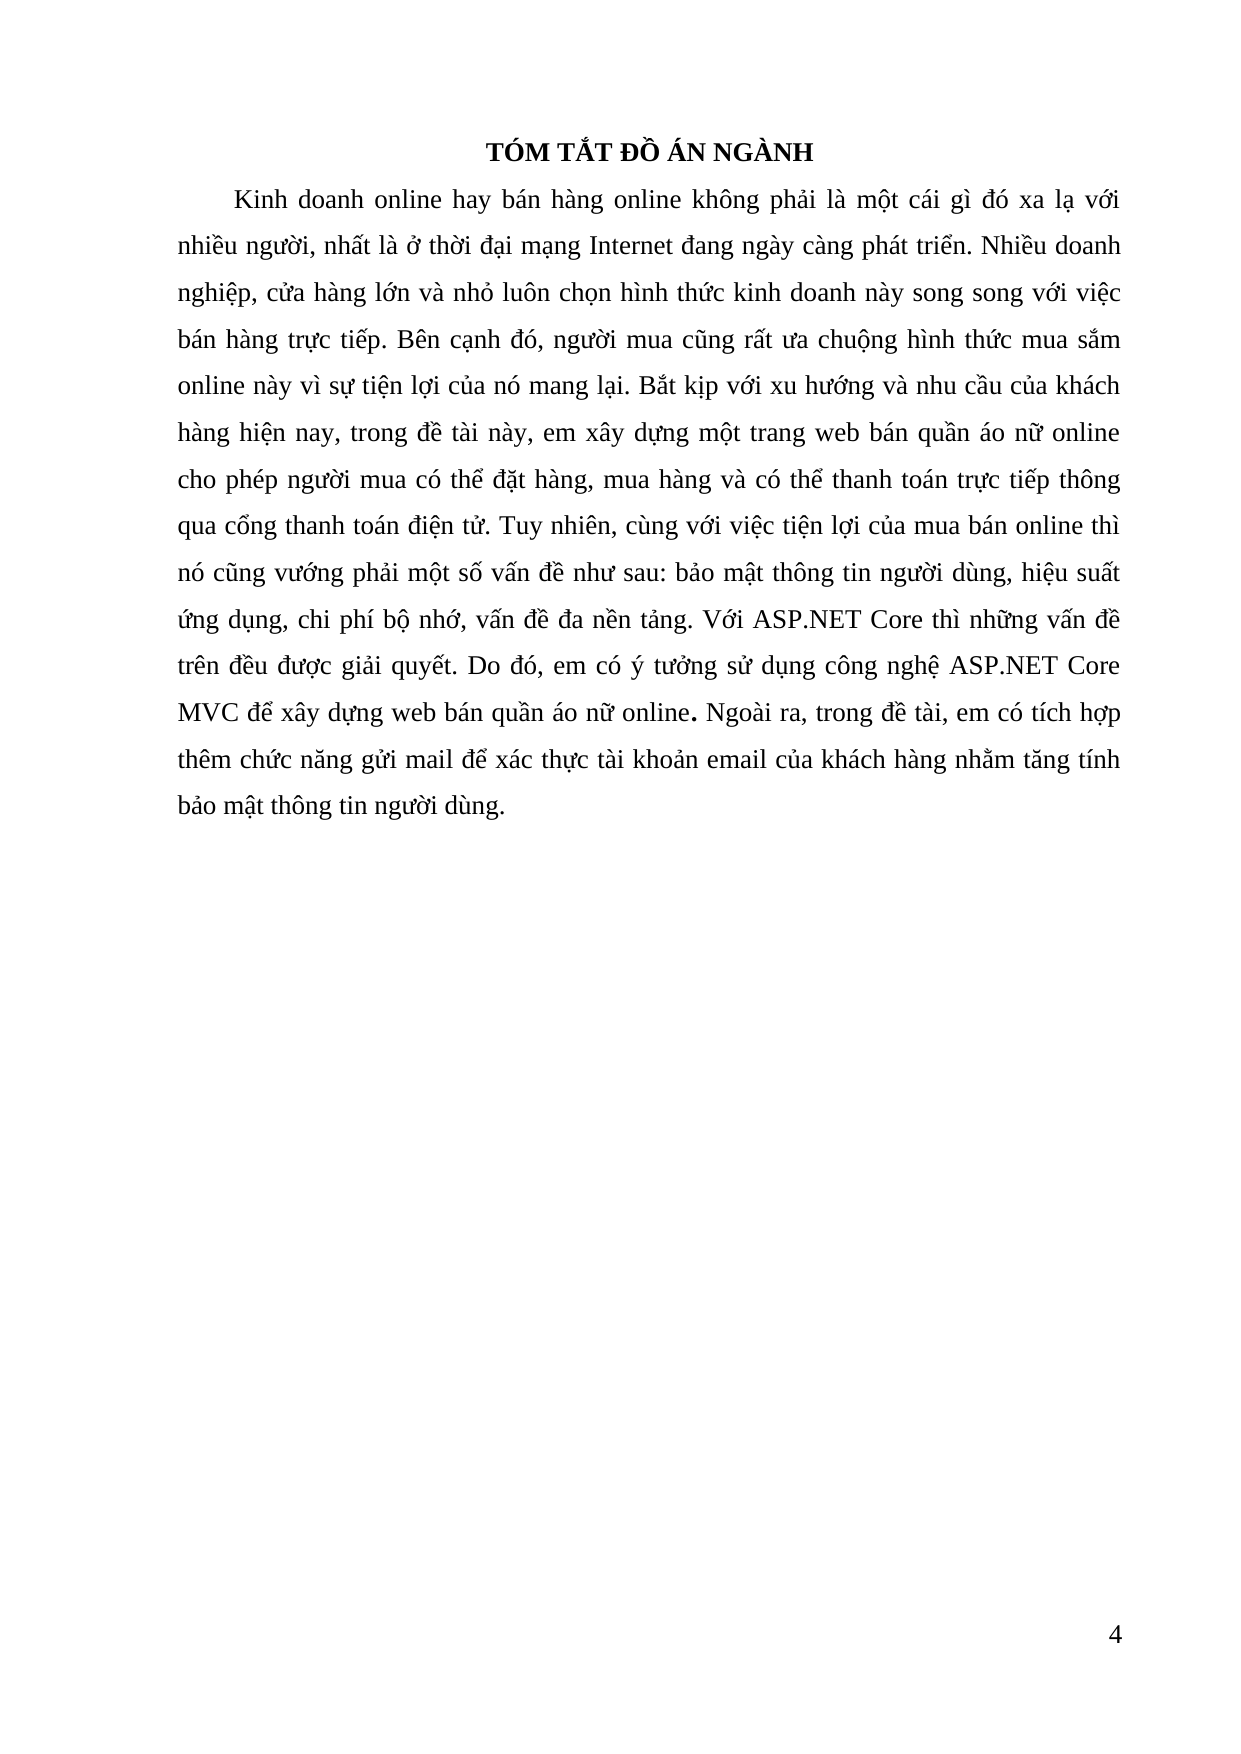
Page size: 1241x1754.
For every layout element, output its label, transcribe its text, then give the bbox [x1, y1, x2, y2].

text Kinh doanh online hay bán hàng online không phải là một cái gì đó xa lạ với nhiều người, nhất là ở thời đại mạng Internet đang ngày càng phát triển. Nhiều doanh nghiệp, cửa hàng lớn và nhỏ luôn chọn hình thức kinh doanh này song song với việc bán hàng trực tiếp. Bên cạnh đó, người mua cũng rất ưa chuộng hình thức mua sắm online này vì sự tiện lợi của nó mang lại. Bắt kịp với xu hướng và nhu cầu của khách hàng hiện nay, trong đề tài này, em xây dựng một trang web bán quần áo nữ online cho phép người mua có thể đặt hàng, mua hàng và có thể thanh toán trực tiếp thông qua cổng thanh toán điện tử. Tuy nhiên, cùng với việc tiện lợi của mua bán online thì nó cũng vướng phải một số vấn đề như sau: bảo mật thông tin người dùng, hiệu suất ứng dụng, chi phí bộ nhớ, vấn đề đa nền tảng. Với ASP.NET Core thì những vấn đề trên đều được giải quyết. Do đó, em có ý tưởng sử dụng công nghệ ASP.NET Core MVC để xây dựng web bán quần áo nữ online. Ngoài ra, trong đề tài, em có tích hợp thêm chức năng gửi mail để xác thực tài khoản email của khách hàng nhằm tăng tính bảo mật thông tin người dùng. [177, 183, 1122, 821]
text TÓM TẮT ĐỒ ÁN NGÀNH [177, 136, 1122, 167]
